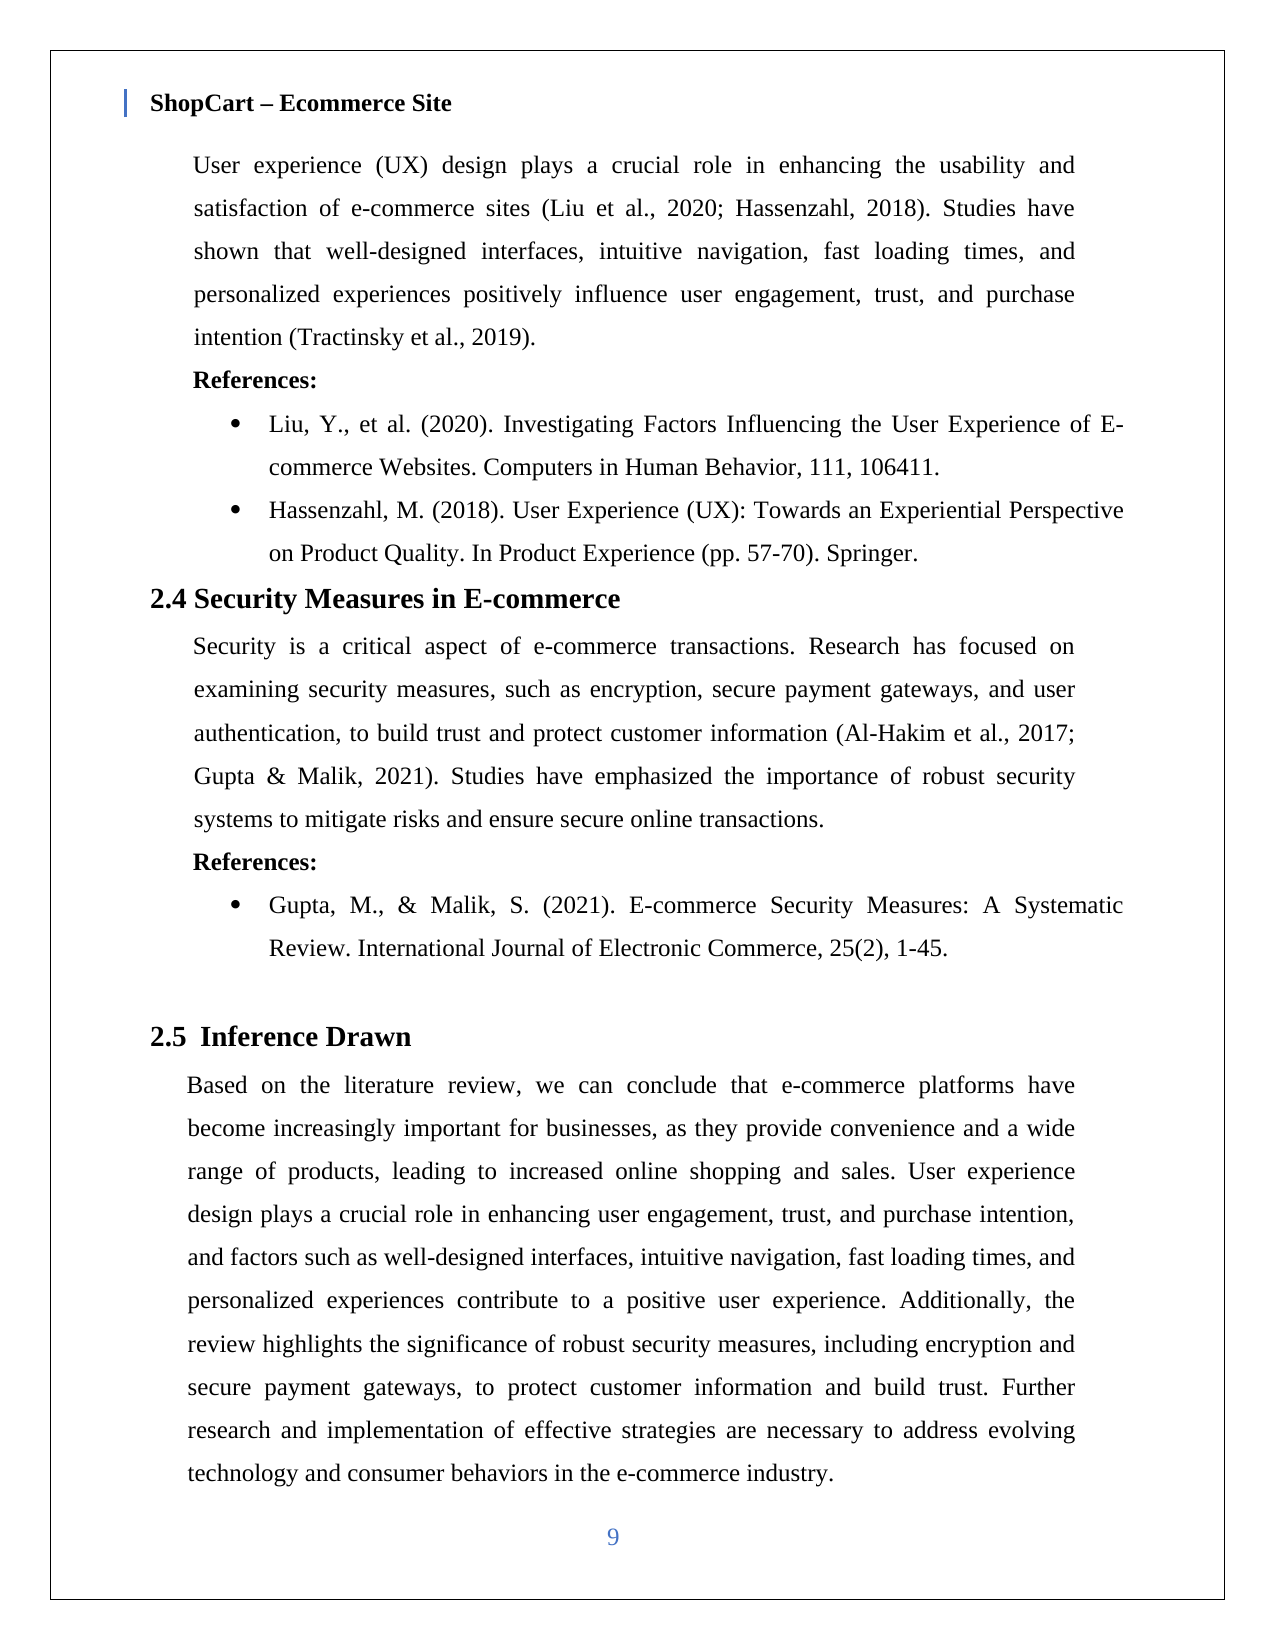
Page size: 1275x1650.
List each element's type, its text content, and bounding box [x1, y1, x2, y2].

text References: [193, 366, 1076, 394]
list Inference Drawn [150, 1019, 1125, 1053]
text Security is a critical aspect of e-commerce transactions. Research has focused on examining security measures, such as encryption, secure payment gateways, and user authentication, to build trust and protect customer information (Al-Hakim et al., 2017; Gupta & Malik, 2021). Studies have emphasized the importance of robust security systems to mitigate risks and ensure secure online transactions. [193, 631, 1076, 833]
text User experience (UX) design plays a crucial role in enhancing the usability and satisfaction of e-commerce sites (Liu et al., 2020; Hassenzahl, 2018). Studies have shown that well-designed interfaces, intuitive navigation, fast loading times, and personalized experiences positively influence user engagement, trust, and purchase intention (Tractinsky et al., 2019). [193, 150, 1076, 351]
list Security Measures in E-commerce [150, 581, 1125, 615]
text Based on the literature review, we can conclude that e-commerce platforms have become increasingly important for businesses, as they provide convenience and a wide range of products, leading to increased online shopping and sales. User experience design plays a crucial role in enhancing user engagement, trust, and purchase intention, and factors such as well-designed interfaces, intuitive navigation, fast loading times, and personalized experiences contribute to a positive user experience. Additionally, the review highlights the significance of robust security measures, including encryption and secure payment gateways, to protect customer information and build trust. Further research and implementation of effective strategies are necessary to address evolving technology and consumer behaviors in the e-commerce industry. [186, 1070, 1076, 1487]
text References: [193, 847, 1076, 876]
list Hassenzahl, M. (2018). User Experience (UX): Towards an Experiential Perspective on Product Quality. In Product Experience (pp. 57-70). Springer. [231, 495, 1125, 567]
list Liu, Y., et al. (2020). Investigating Factors Influencing the User Experience of E-commerce Websites. Computers in Human Behavior, 111, 106411. [231, 409, 1125, 481]
list Gupta, M., & Malik, S. (2021). E-commerce Security Measures: A Systematic Review. International Journal of Electronic Commerce, 25(2), 1-45. [231, 890, 1125, 962]
